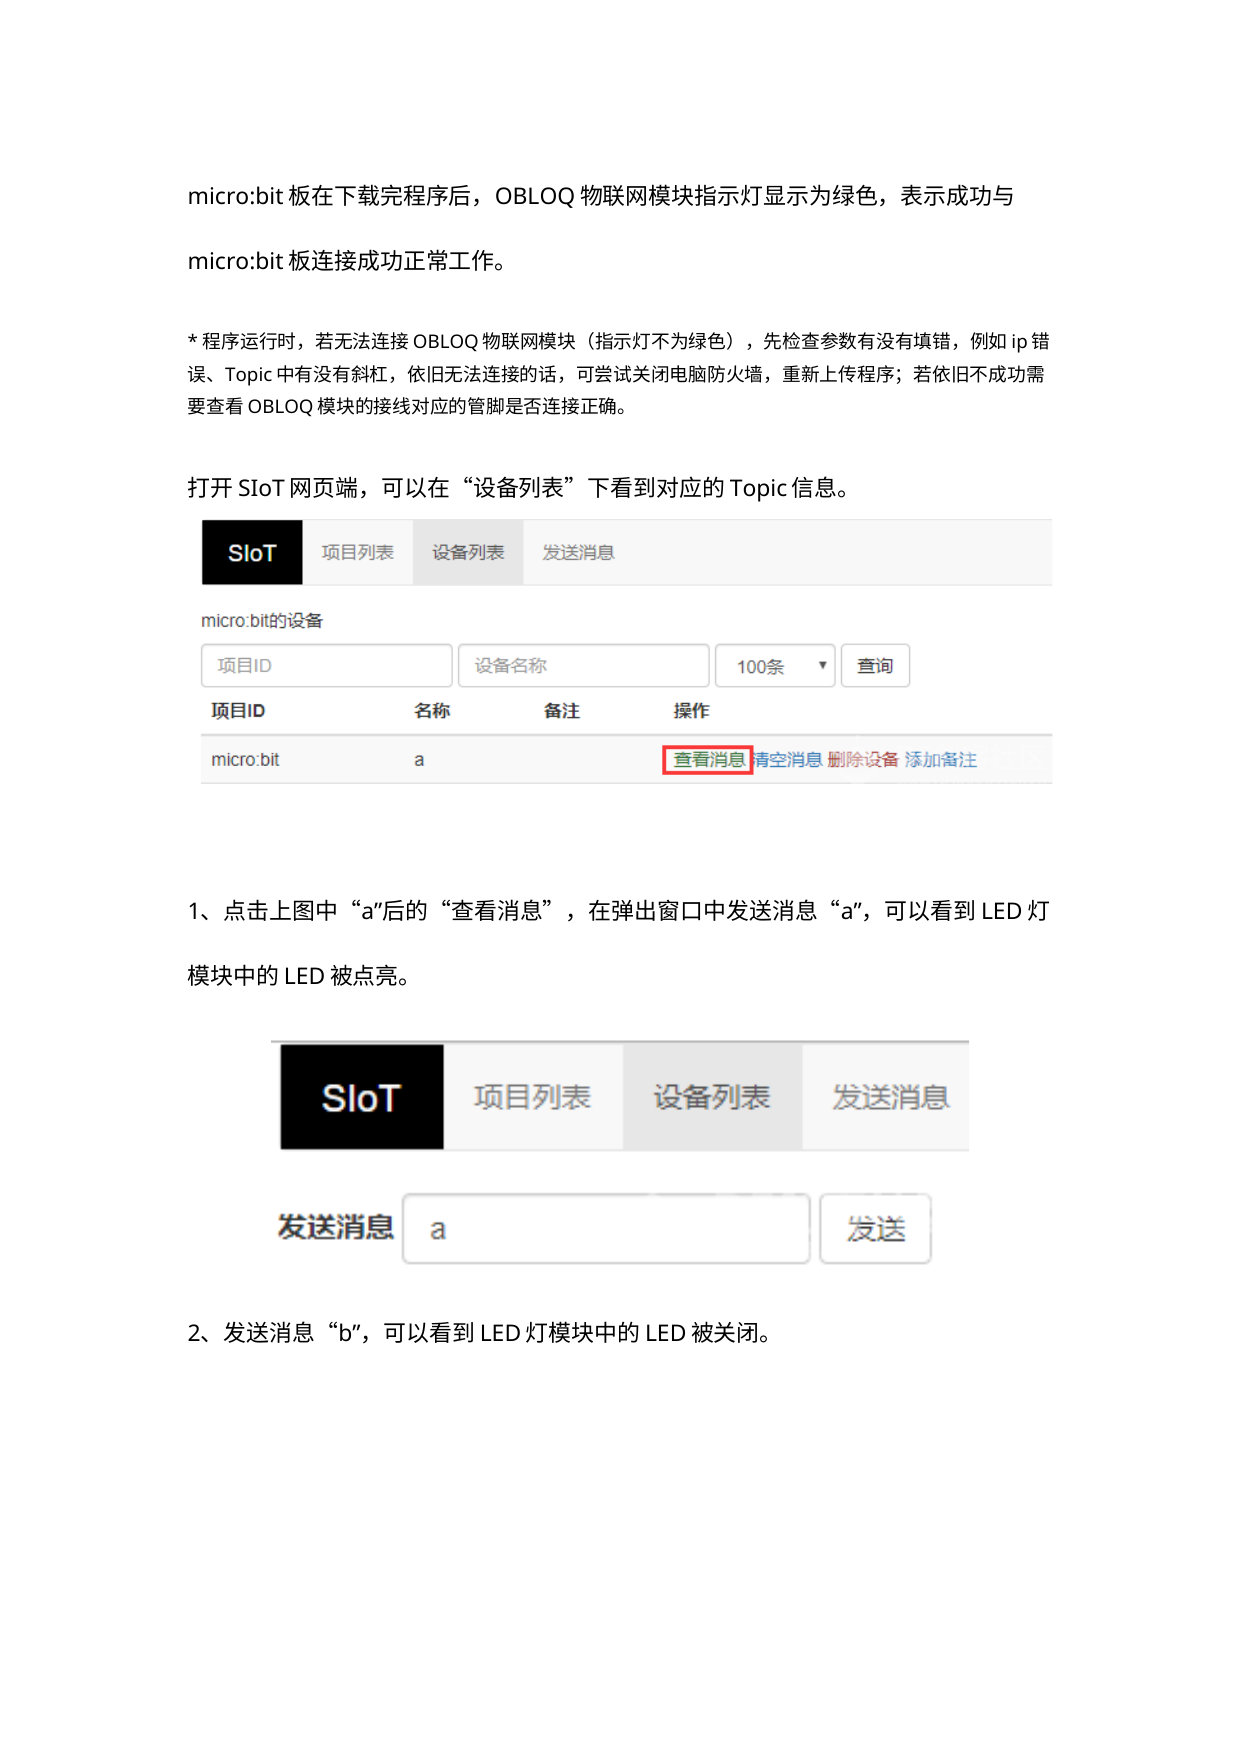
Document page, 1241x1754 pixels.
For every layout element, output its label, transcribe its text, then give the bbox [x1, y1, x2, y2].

text micro:bit板在下载完程序后，OBLOQ物联网模块指示灯显示为绿色，表示成功与micro:bit板连接成功正常工作。 [187, 162, 1053, 292]
picture [271, 1039, 970, 1271]
picture [187, 519, 1053, 793]
text 打开SIoT网页端，可以在“设备列表”下看到对应的Topic信息。 [187, 454, 1053, 519]
text 2、发送消息“b”，可以看到LED灯模块中的LED被关闭。 [187, 1299, 1053, 1364]
text 1、点击上图中“a”后的“查看消息”，在弹出窗口中发送消息“a”，可以看到LED灯模块中的LED被点亮。 [187, 877, 1053, 1007]
text * 程序运行时，若无法连接OBLOQ物联网模块（指示灯不为绿色），先检查参数有没有填错，例如ip错误、Topic中有没有斜杠，依旧无法连接的话，可尝试关闭电脑防火墙，重新上传程序；若依旧不成功需要查看OBLOQ模块的接线对应的管脚是否连接正确。 [187, 324, 1053, 422]
